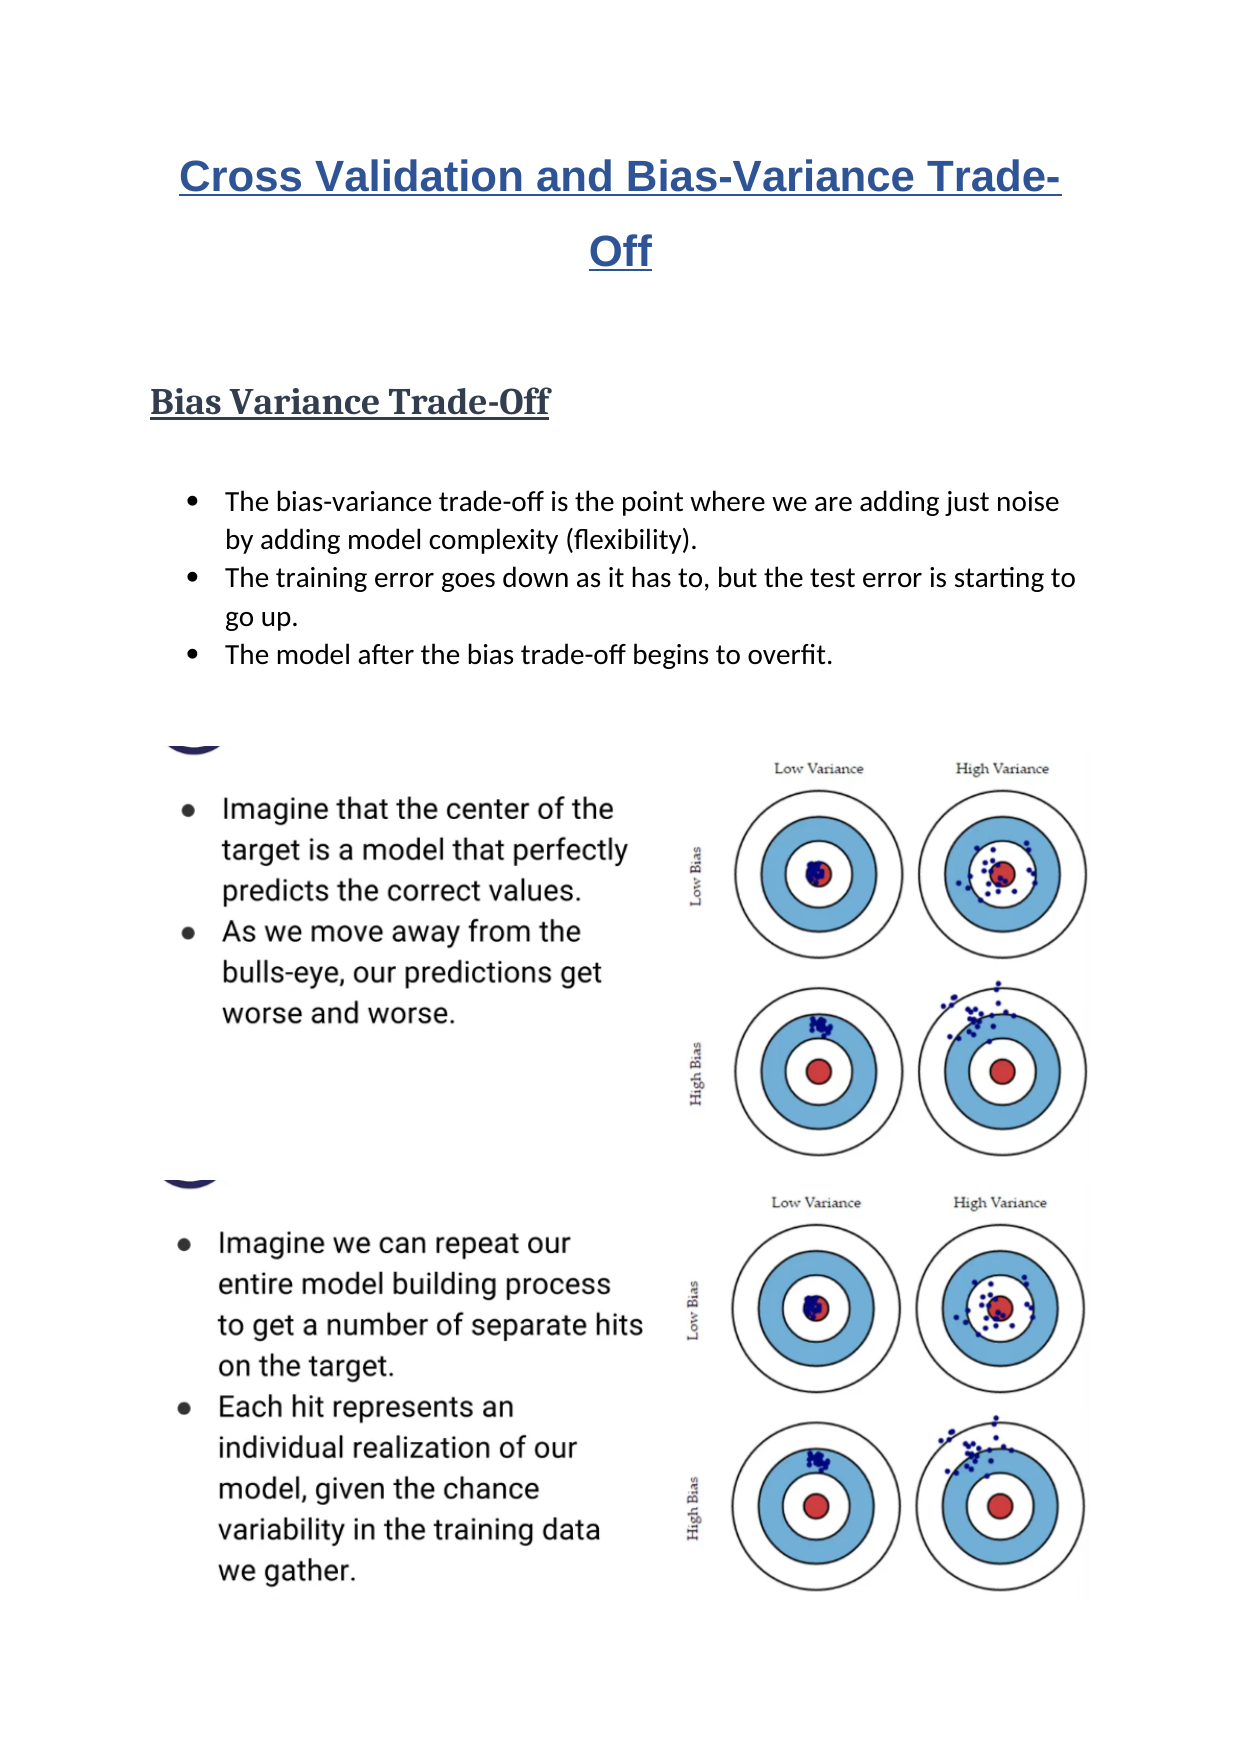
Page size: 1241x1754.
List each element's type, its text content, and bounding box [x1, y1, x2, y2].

list The training error goes down as it has to, but the test error is starting to go up. [187, 559, 1090, 633]
subtitle Bias Variance Trade-Off [150, 381, 1090, 424]
subtitle Cross Validation and Bias-Variance Trade-Off [150, 150, 1090, 276]
picture [150, 746, 1091, 1161]
picture [150, 1180, 1091, 1600]
list The bias-variance trade-off is the point where we are adding just noise by adding model complexity (flexibility). [187, 483, 1090, 557]
list The model after the bias trade-off begins to overfit. [187, 636, 1090, 672]
